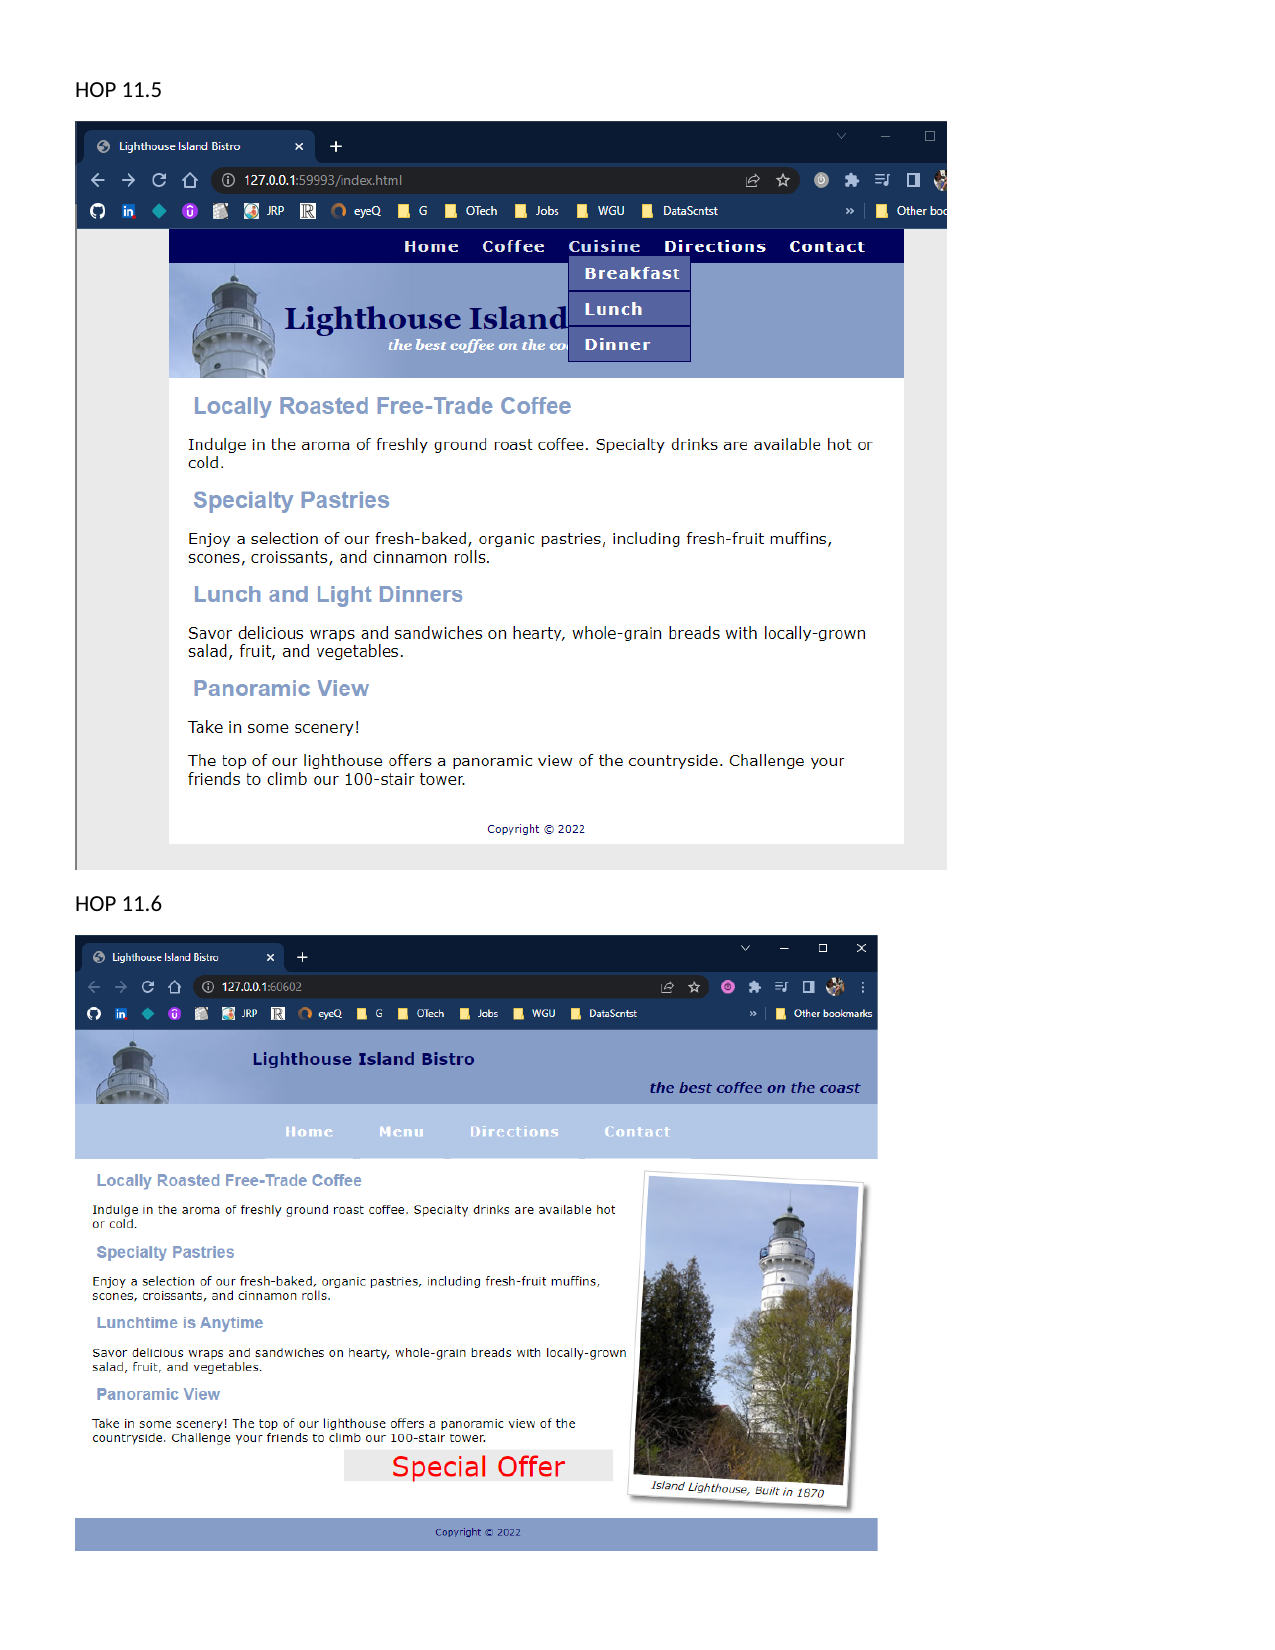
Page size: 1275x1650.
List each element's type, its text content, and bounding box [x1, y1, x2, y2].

picture [75, 121, 947, 870]
text HOP 11.6 [75, 889, 1200, 917]
picture [75, 935, 878, 1551]
text HOP 11.5 [75, 75, 1200, 103]
